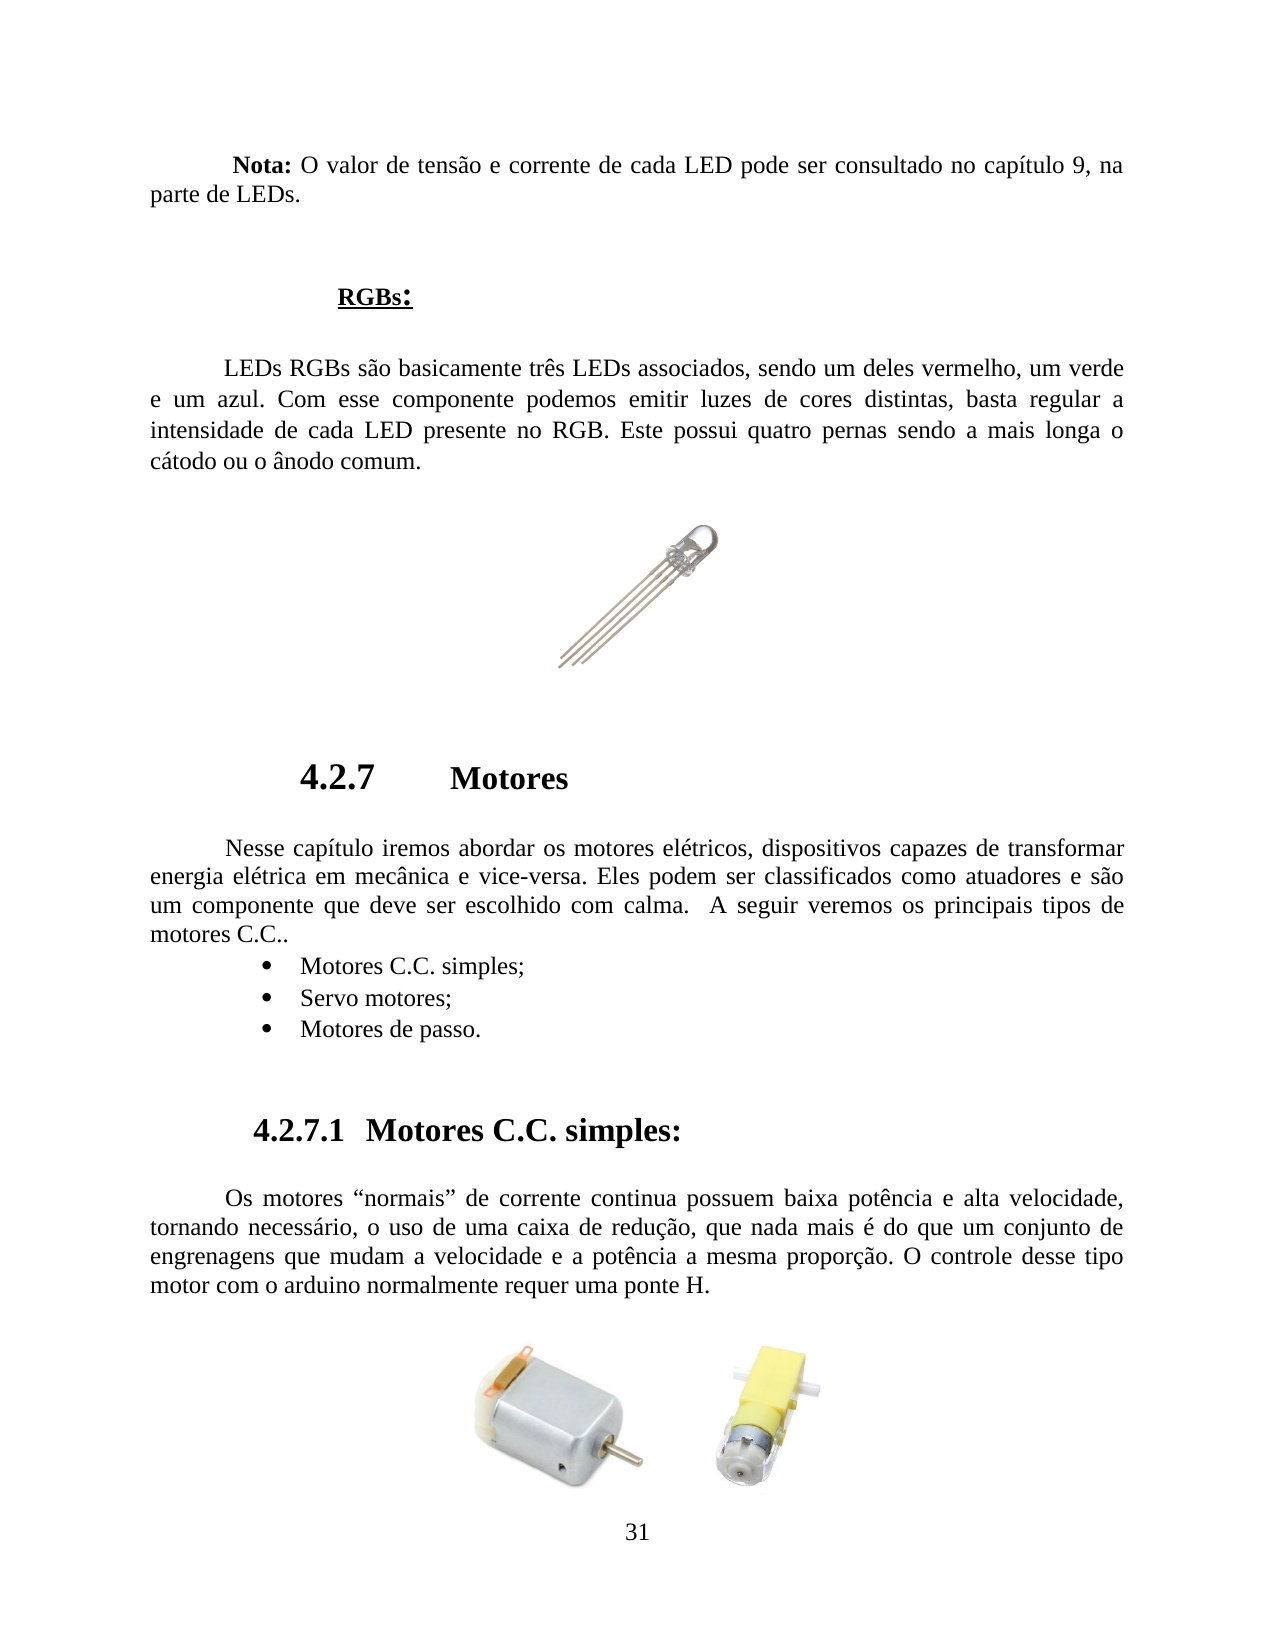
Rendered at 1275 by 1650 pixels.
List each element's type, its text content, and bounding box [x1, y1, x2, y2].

text RGBs: [337, 274, 1125, 313]
text Nesse capítulo iremos abordar os motores elétricos, dispositivos capazes de transformar energia elétrica em mecânica e vice-versa. Eles podem ser classificados como atuadores e são um componente que deve ser escolhido com calma. A seguir veremos os principais tipos de motores C.C.. [150, 833, 1125, 948]
picture [551, 514, 725, 688]
list Motores C.C. simples: [253, 1110, 1125, 1148]
text Os motores “normais” de corrente continua possuem baixa potência e alta velocidade, tornando necessário, o uso de uma caixa de redução, que nada mais é do que um conjunto de engrenagens que mudam a velocidade e a potência a mesma proporção. O controle desse tipo motor com o arduino normalmente requer uma ponte H. [150, 1183, 1125, 1298]
list Motores [300, 754, 1125, 798]
list Motores de passo. [262, 1014, 1125, 1043]
picture [426, 1333, 849, 1499]
list Motores C.C. simples; [262, 951, 1125, 979]
text LEDs RGBs são basicamente três LEDs associados, sendo um deles vermelho, um verde e um azul. Com esse componente podemos emitir luzes de cores distintas, basta regular a intensidade de cada LED presente no RGB. Este possui quatro pernas sendo a mais longa o cátodo ou o ânodo comum. [150, 353, 1125, 475]
list Servo motores; [262, 983, 1125, 1011]
text Nota: O valor de tensão e corrente de cada LED pode ser consultado no capítulo 9, na parte de LEDs. [150, 150, 1125, 207]
